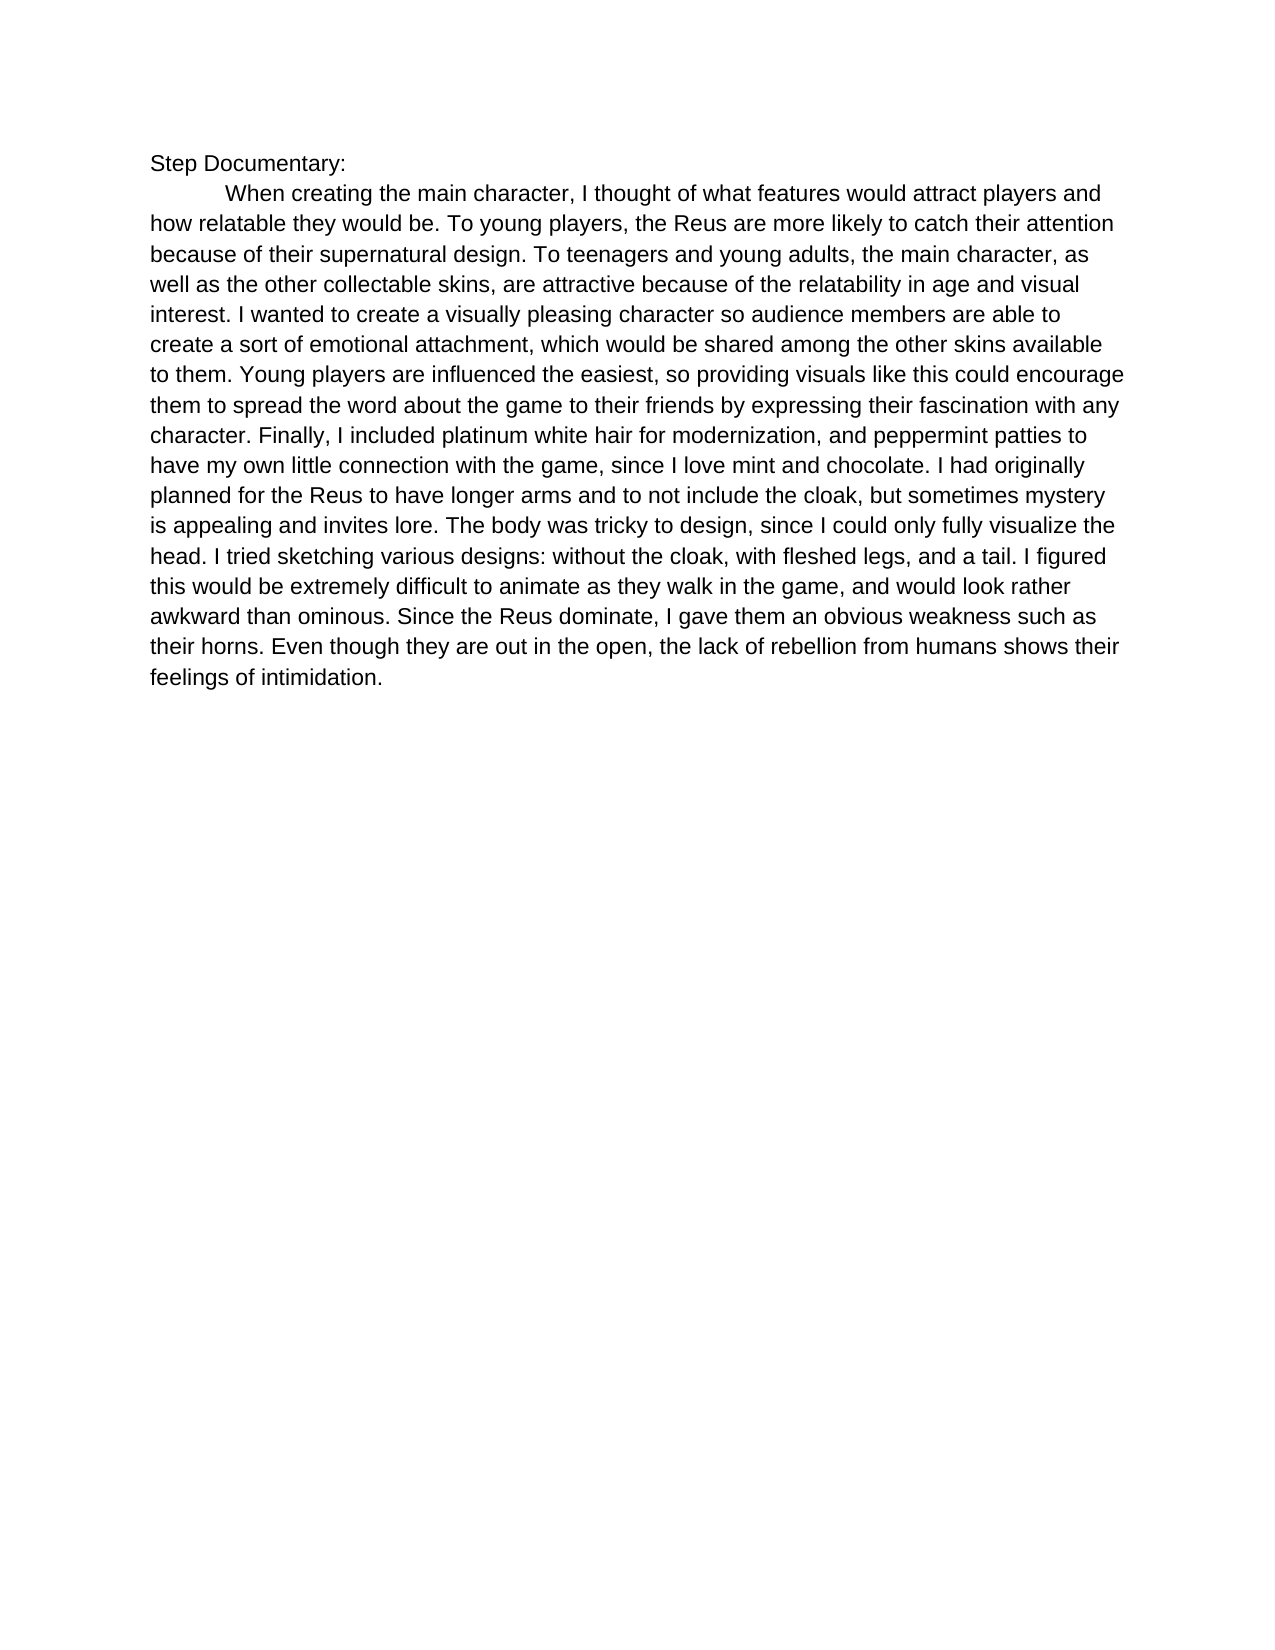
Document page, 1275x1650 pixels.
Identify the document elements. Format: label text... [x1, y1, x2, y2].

text When creating the main character, I thought of what features would attract players and how relatable they would be. To young players, the Reus are more likely to catch their attention because of their supernatural design. To teenagers and young adults, the main character, as well as the other collectable skins, are attractive because of the relatability in age and visual interest. I wanted to create a visually pleasing character so audience members are able to create a sort of emotional attachment, which would be shared among the other skins available to them. Young players are influenced the easiest, so providing visuals like this could encourage them to spread the word about the game to their friends by expressing their fascination with any character. Finally, I included platinum white hair for modernization, and peppermint patties to have my own little connection with the game, since I love mint and chocolate. I had originally planned for the Reus to have longer arms and to not include the cloak, but sometimes mystery is appealing and invites lore. The body was tricky to design, since I could only fully visualize the head. I tried sketching various designs: without the cloak, with fleshed legs, and a tail. I figured this would be extremely difficult to animate as they walk in the game, and would look rather awkward than ominous. Since the Reus dominate, I gave them an obvious weakness such as their horns. Even though they are out in the open, the lack of rebellion from humans shows their feelings of intimidation. [150, 180, 1125, 690]
text Step Documentary: [150, 150, 1125, 176]
